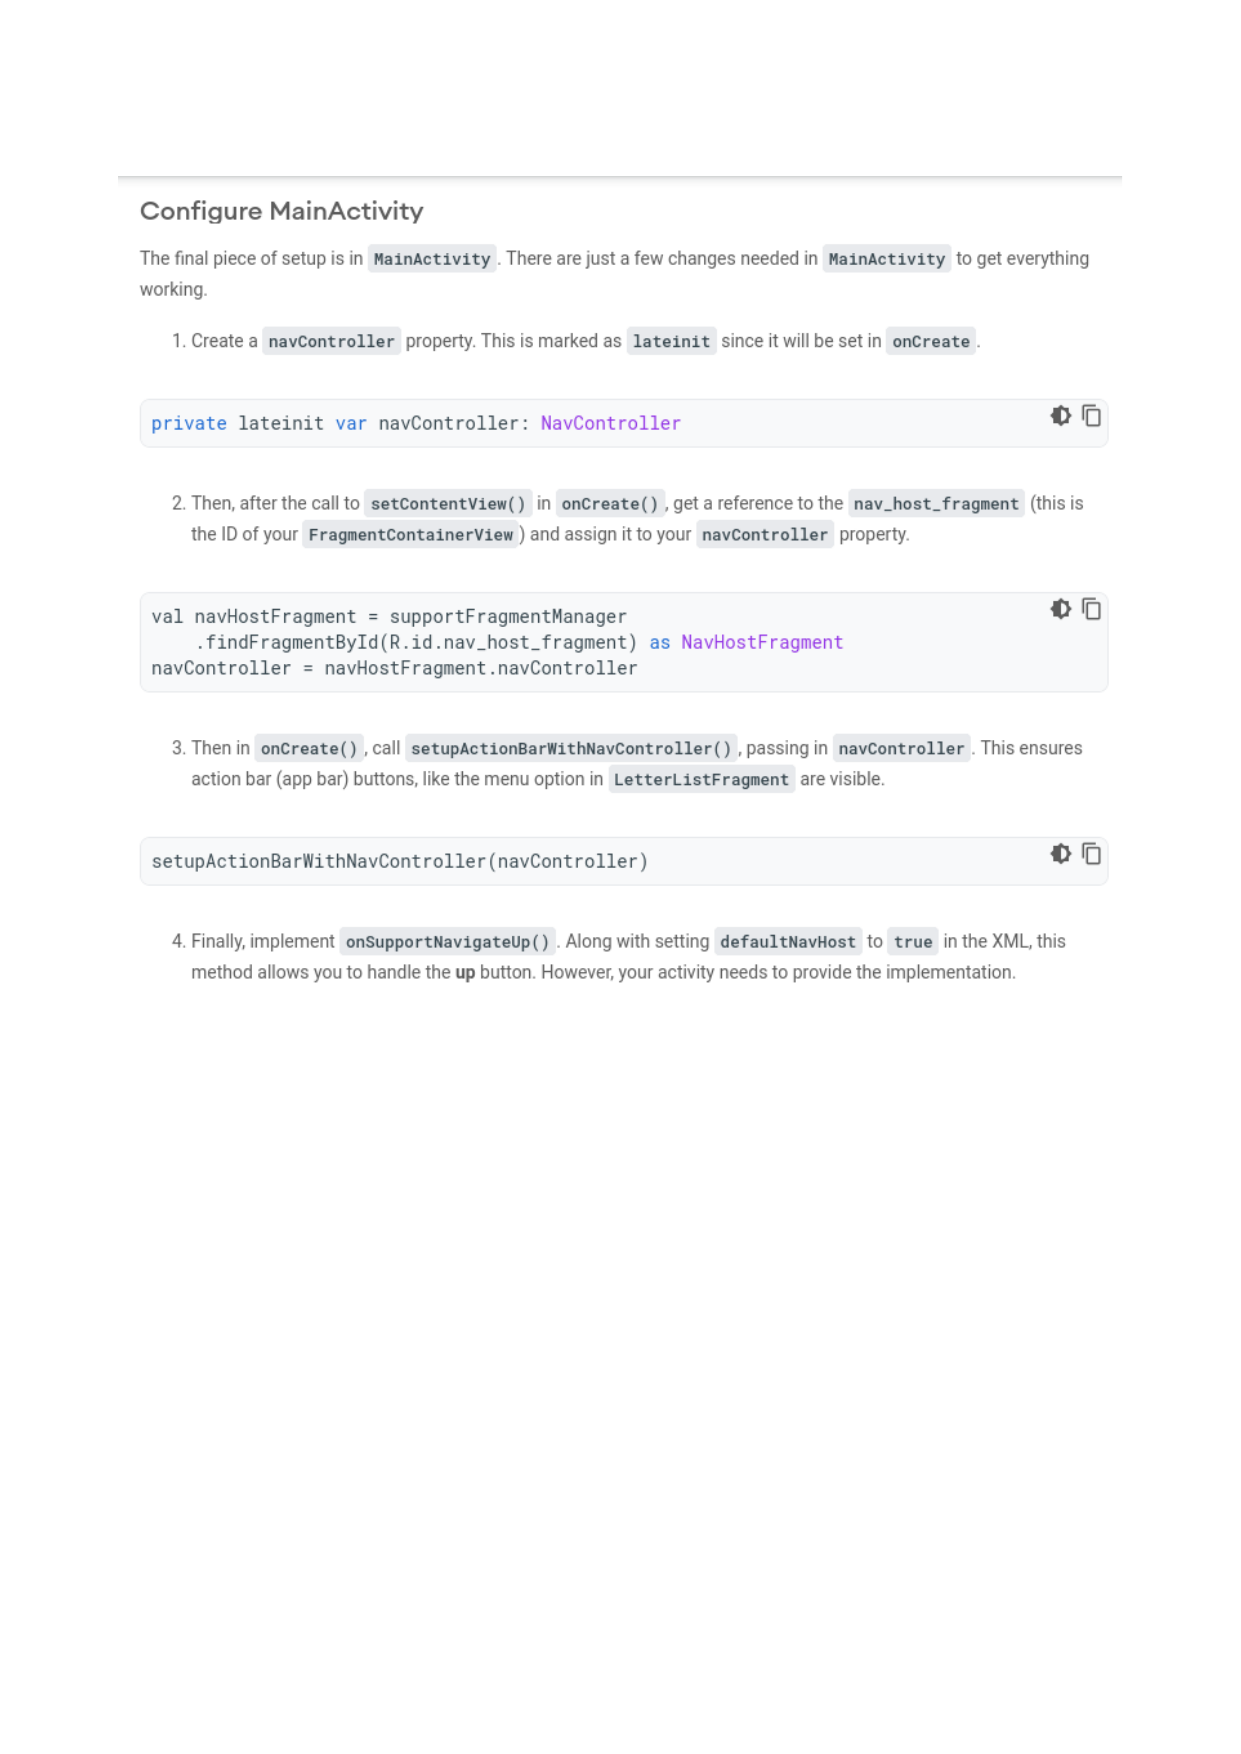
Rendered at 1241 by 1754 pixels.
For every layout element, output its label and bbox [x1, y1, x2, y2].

picture [118, 176, 1123, 998]
